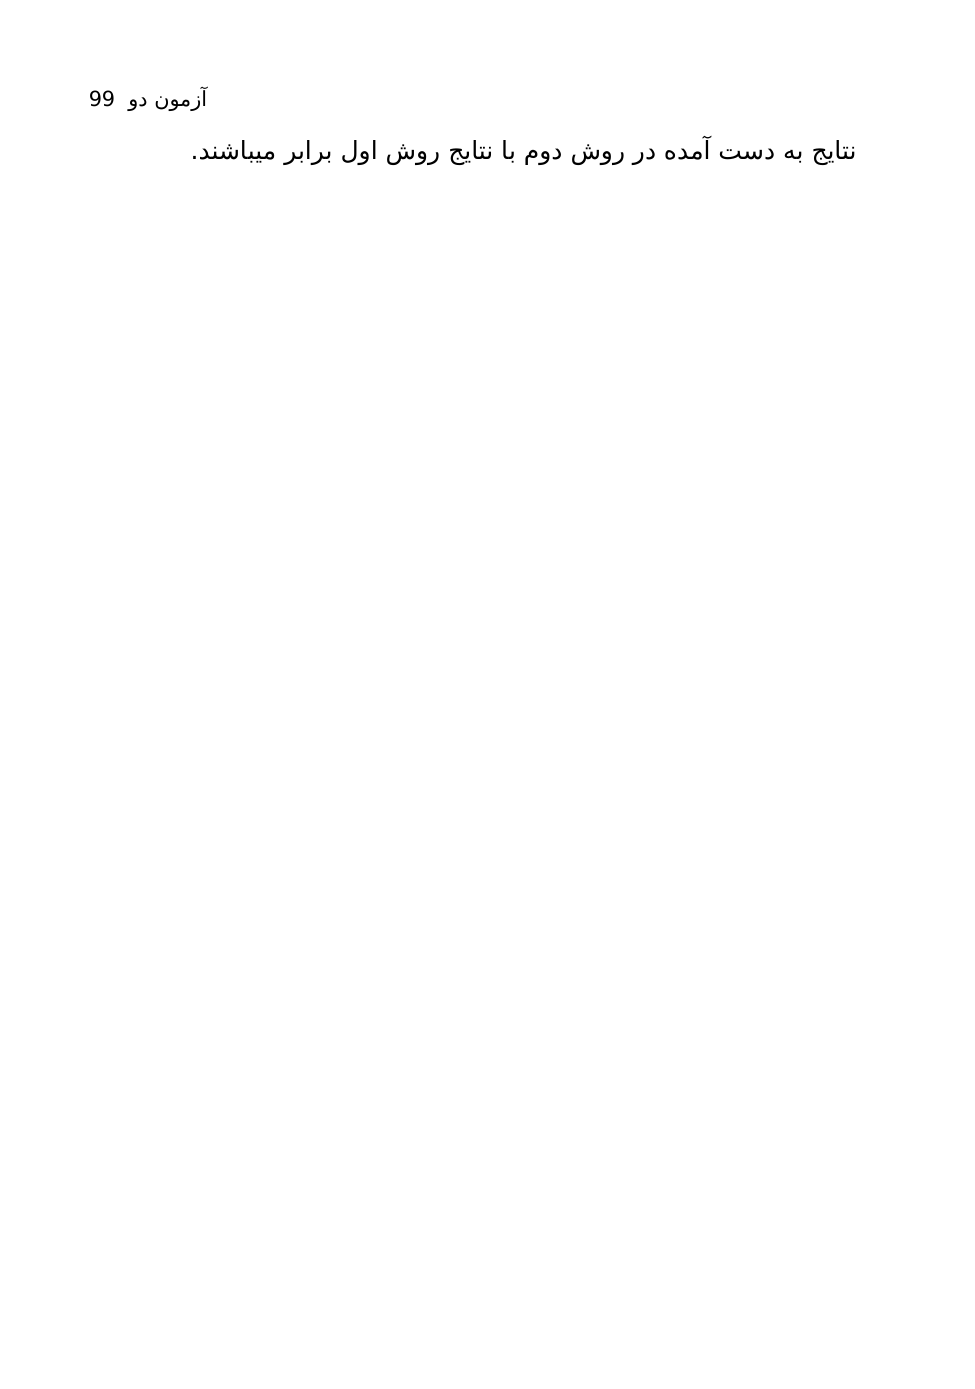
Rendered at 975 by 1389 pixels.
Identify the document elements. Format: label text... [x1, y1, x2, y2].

text نتایج به دست آمده در روش دوم با نتایج روش اول برابر می‏باشند. [89, 136, 857, 165]
